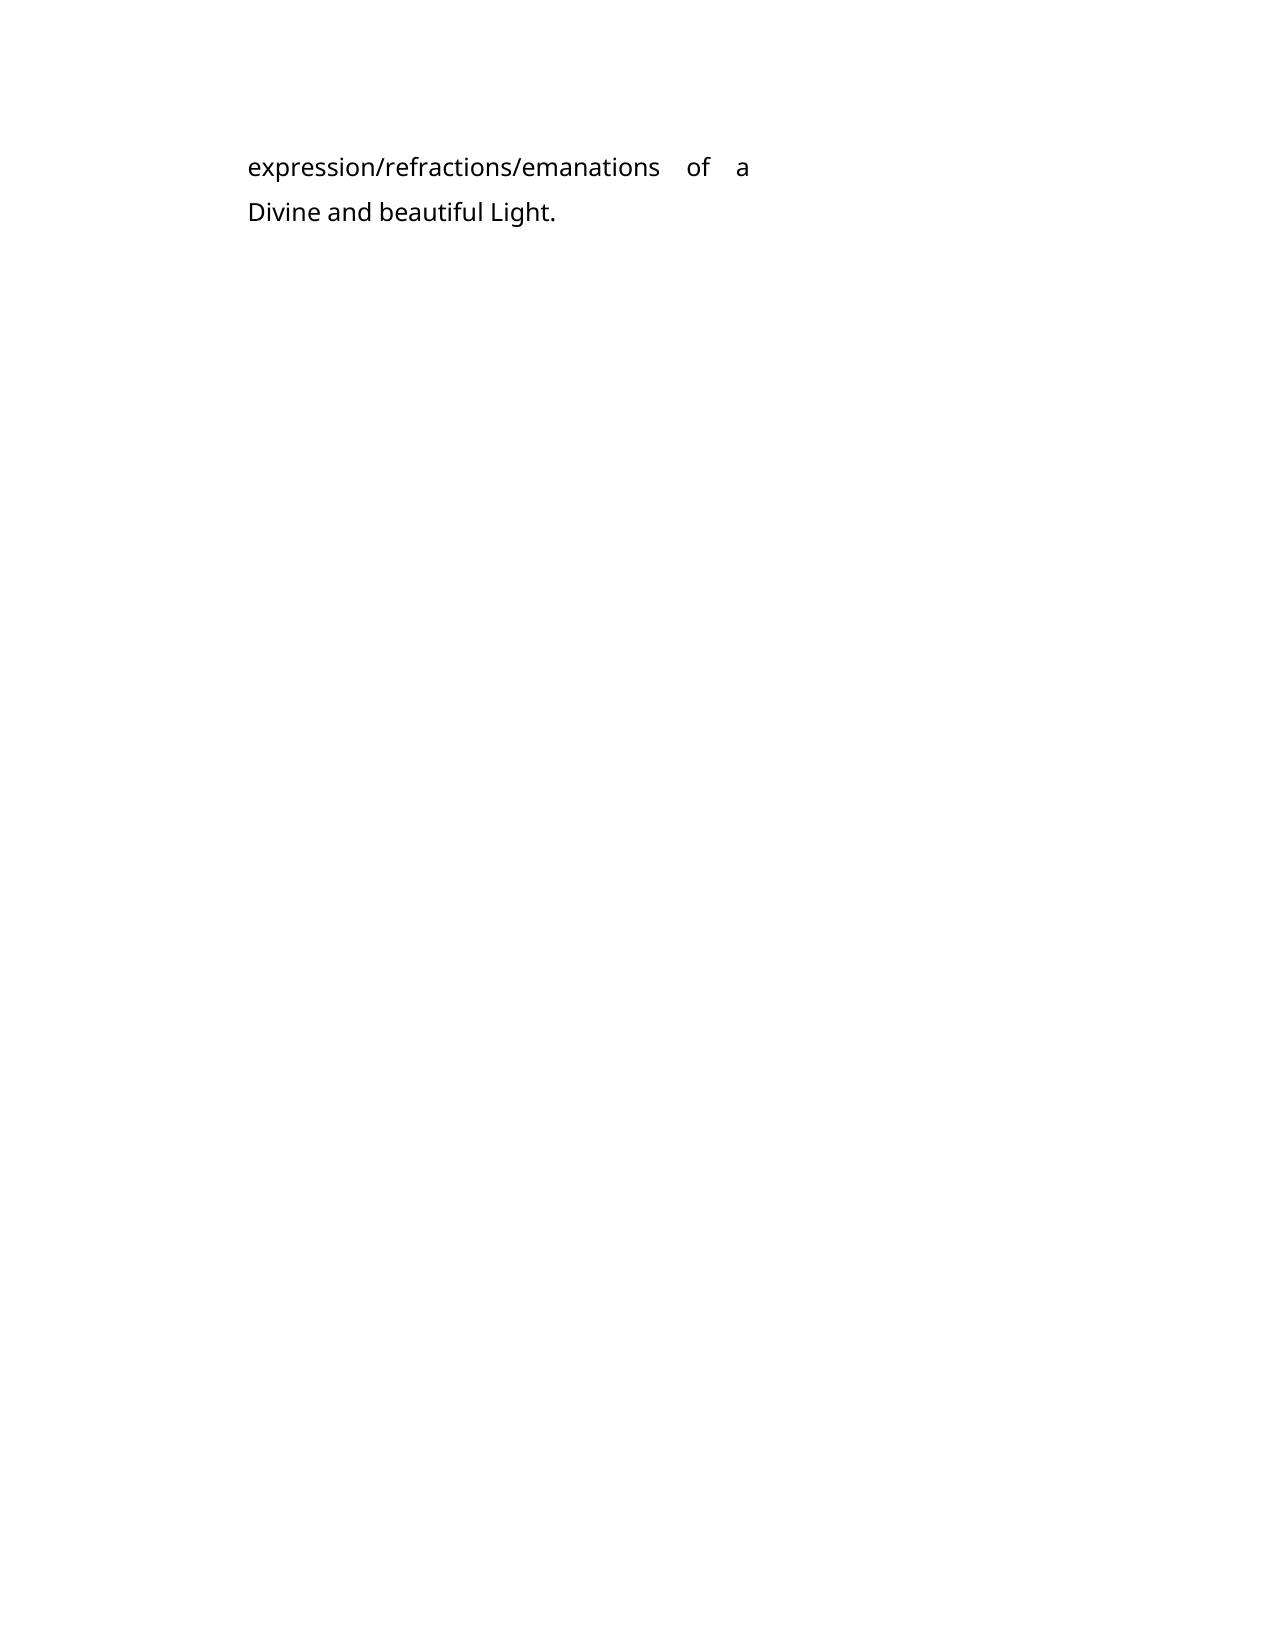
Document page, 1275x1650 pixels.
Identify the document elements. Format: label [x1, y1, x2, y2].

list [210, 150, 750, 228]
